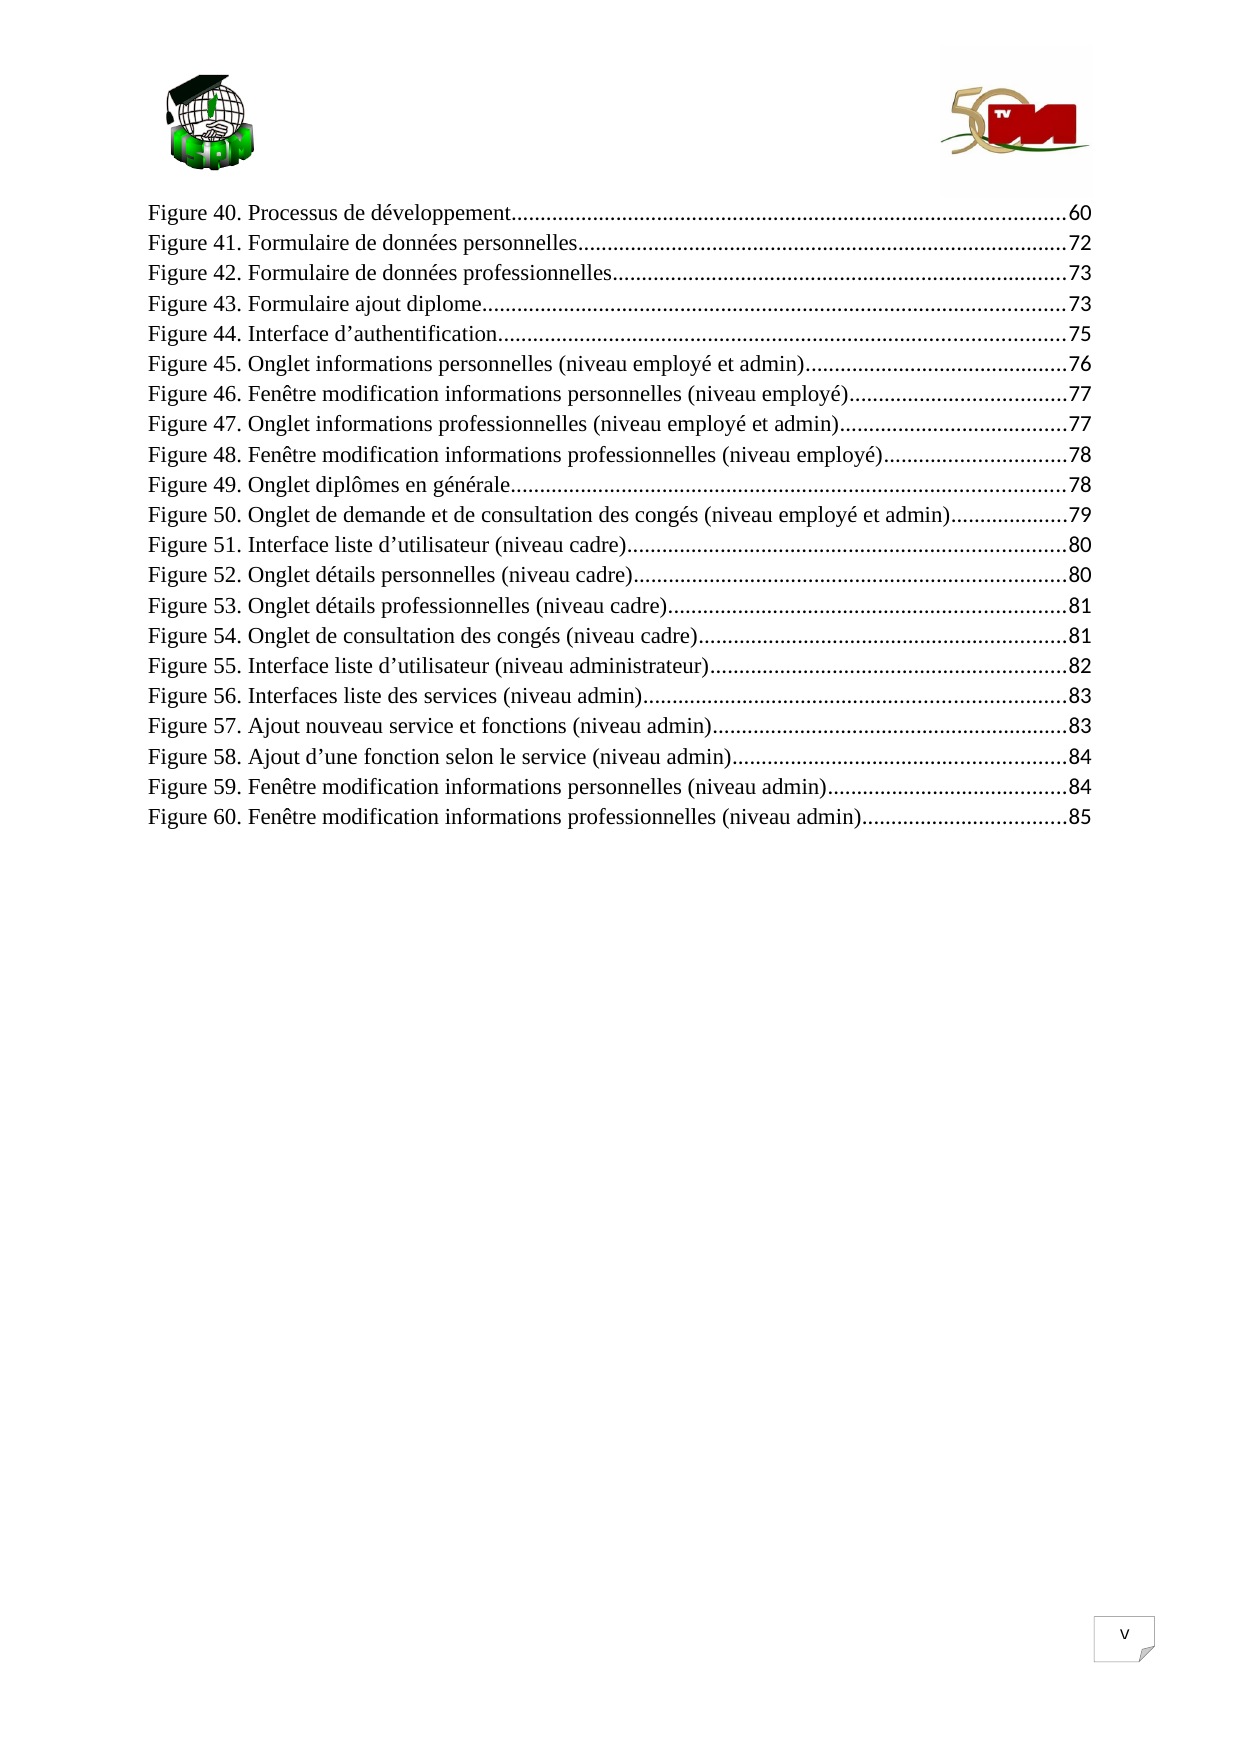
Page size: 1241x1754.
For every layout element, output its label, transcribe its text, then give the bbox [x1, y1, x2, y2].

text Figure 57. Ajout nouveau service et fonctions (niveau admin) 83 [148, 712, 1093, 739]
text Figure 43. Formulaire ajout diplome 73 [148, 289, 1093, 317]
text Figure 60. Fenêtre modification informations professionnelles (niveau admin) 85 [148, 802, 1093, 830]
text Figure 52. Onglet détails personnelles (niveau cadre) 80 [148, 561, 1093, 588]
text Figure 49. Onglet diplômes en générale 78 [148, 470, 1093, 498]
text Figure 58. Ajout d’une fonction selon le service (niveau admin) 84 [148, 742, 1093, 770]
text Figure 41. Formulaire de données personnelles 72 [148, 228, 1093, 256]
text Figure 48. Fenêtre modification informations professionnelles (niveau employé) 78 [148, 440, 1093, 468]
text Figure 46. Fenêtre modification informations personnelles (niveau employé) 77 [148, 379, 1093, 407]
picture [147, 65, 272, 198]
text Figure 40. Processus de développement 60 [148, 198, 1093, 226]
text Figure 55. Interface liste d’utilisateur (niveau administrateur) 82 [148, 651, 1093, 679]
text Figure 47. Onglet informations professionnelles (niveau employé et admin) 77 [148, 409, 1093, 437]
text Figure 42. Formulaire de données professionnelles 73 [148, 258, 1093, 286]
text Figure 59. Fenêtre modification informations personnelles (niveau admin) 84 [148, 772, 1093, 800]
text Figure 50. Onglet de demande et de consultation des congés (niveau employé et admin) 79 [148, 500, 1093, 528]
text Figure 53. Onglet détails professionnelles (niveau cadre) 81 [148, 591, 1093, 619]
text Figure 45. Onglet informations personnelles (niveau employé et admin) 76 [148, 349, 1093, 377]
text Figure 54. Onglet de consultation des congés (niveau cadre) 81 [148, 621, 1093, 649]
picture [939, 45, 1093, 198]
text Figure 44. Interface d’authentification 75 [148, 319, 1093, 347]
text Figure 56. Interfaces liste des services (niveau admin) 83 [148, 681, 1093, 709]
text Figure 51. Interface liste d’utilisateur (niveau cadre) 80 [148, 530, 1093, 558]
